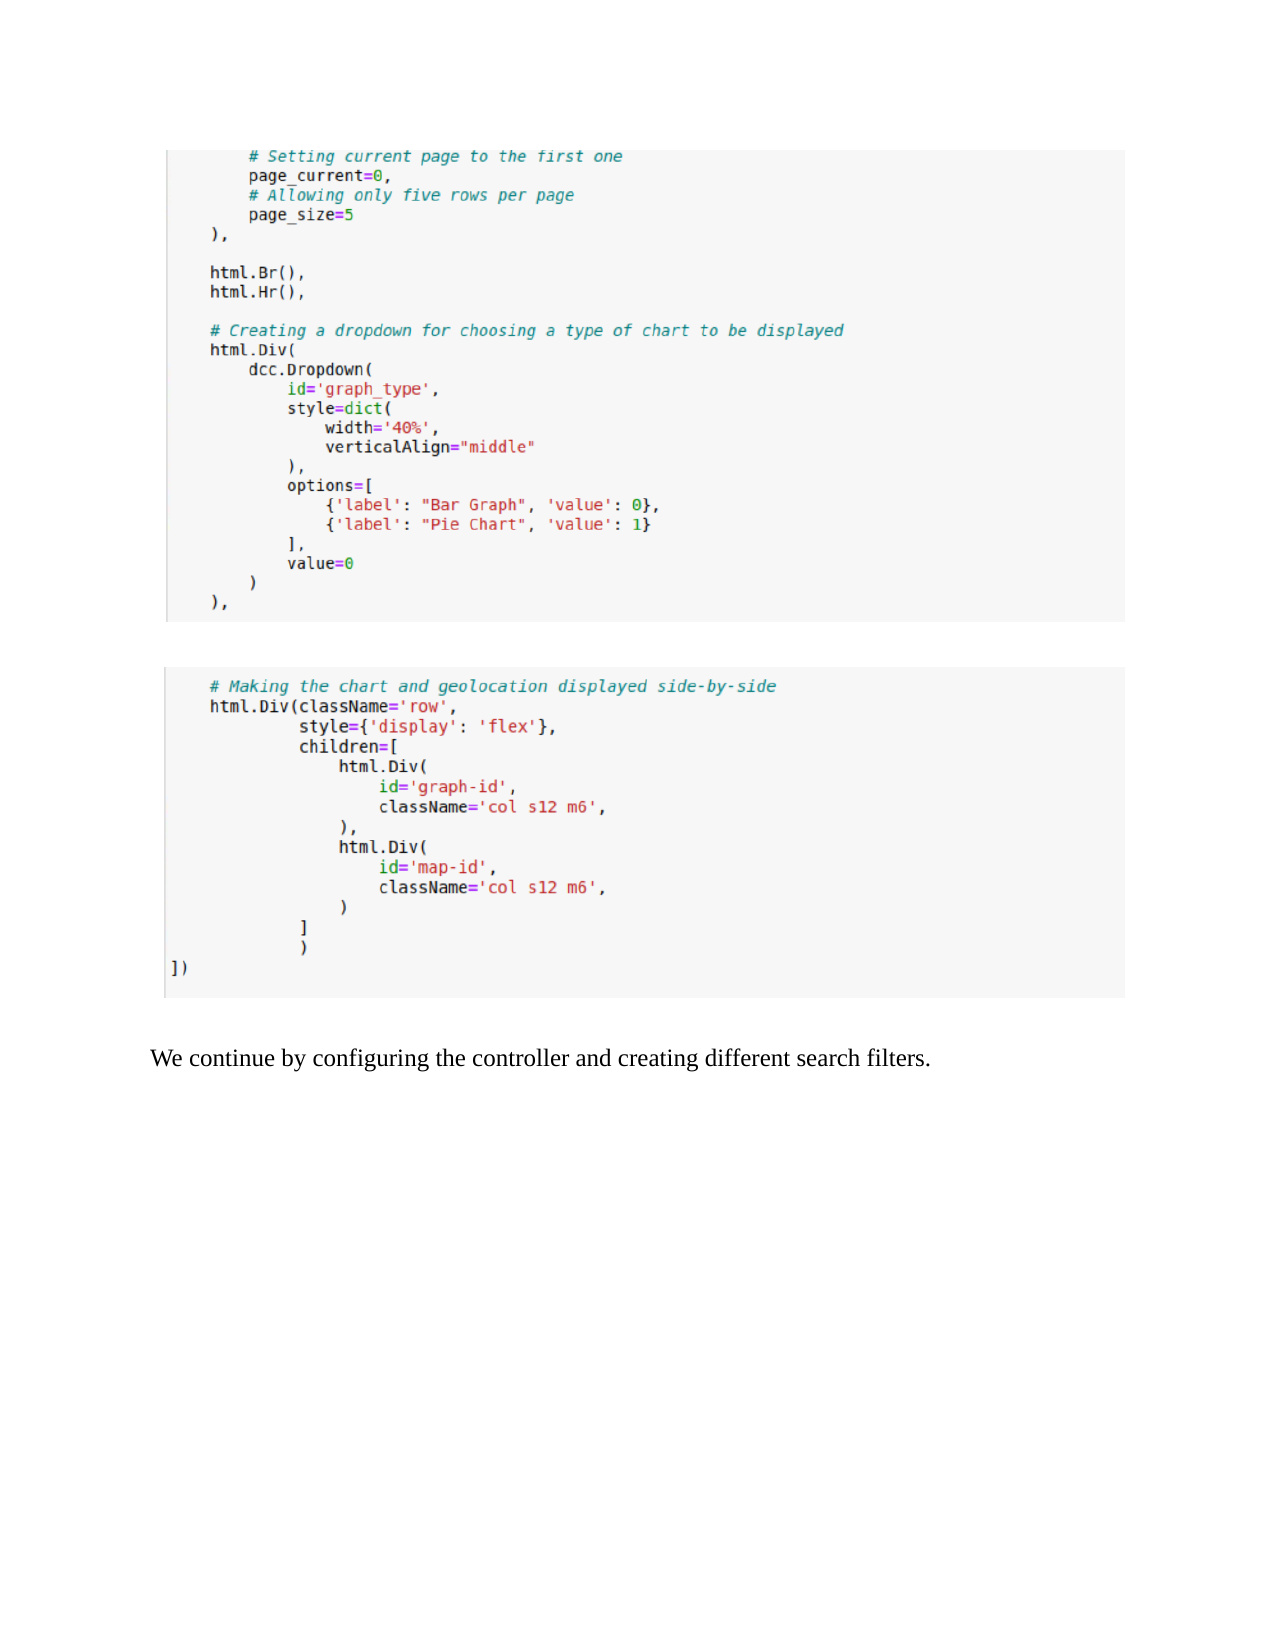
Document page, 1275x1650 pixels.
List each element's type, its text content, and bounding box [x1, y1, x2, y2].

text We continue by configuring the controller and creating different search filters. [150, 1043, 1125, 1072]
picture [150, 667, 1125, 998]
picture [150, 150, 1125, 622]
